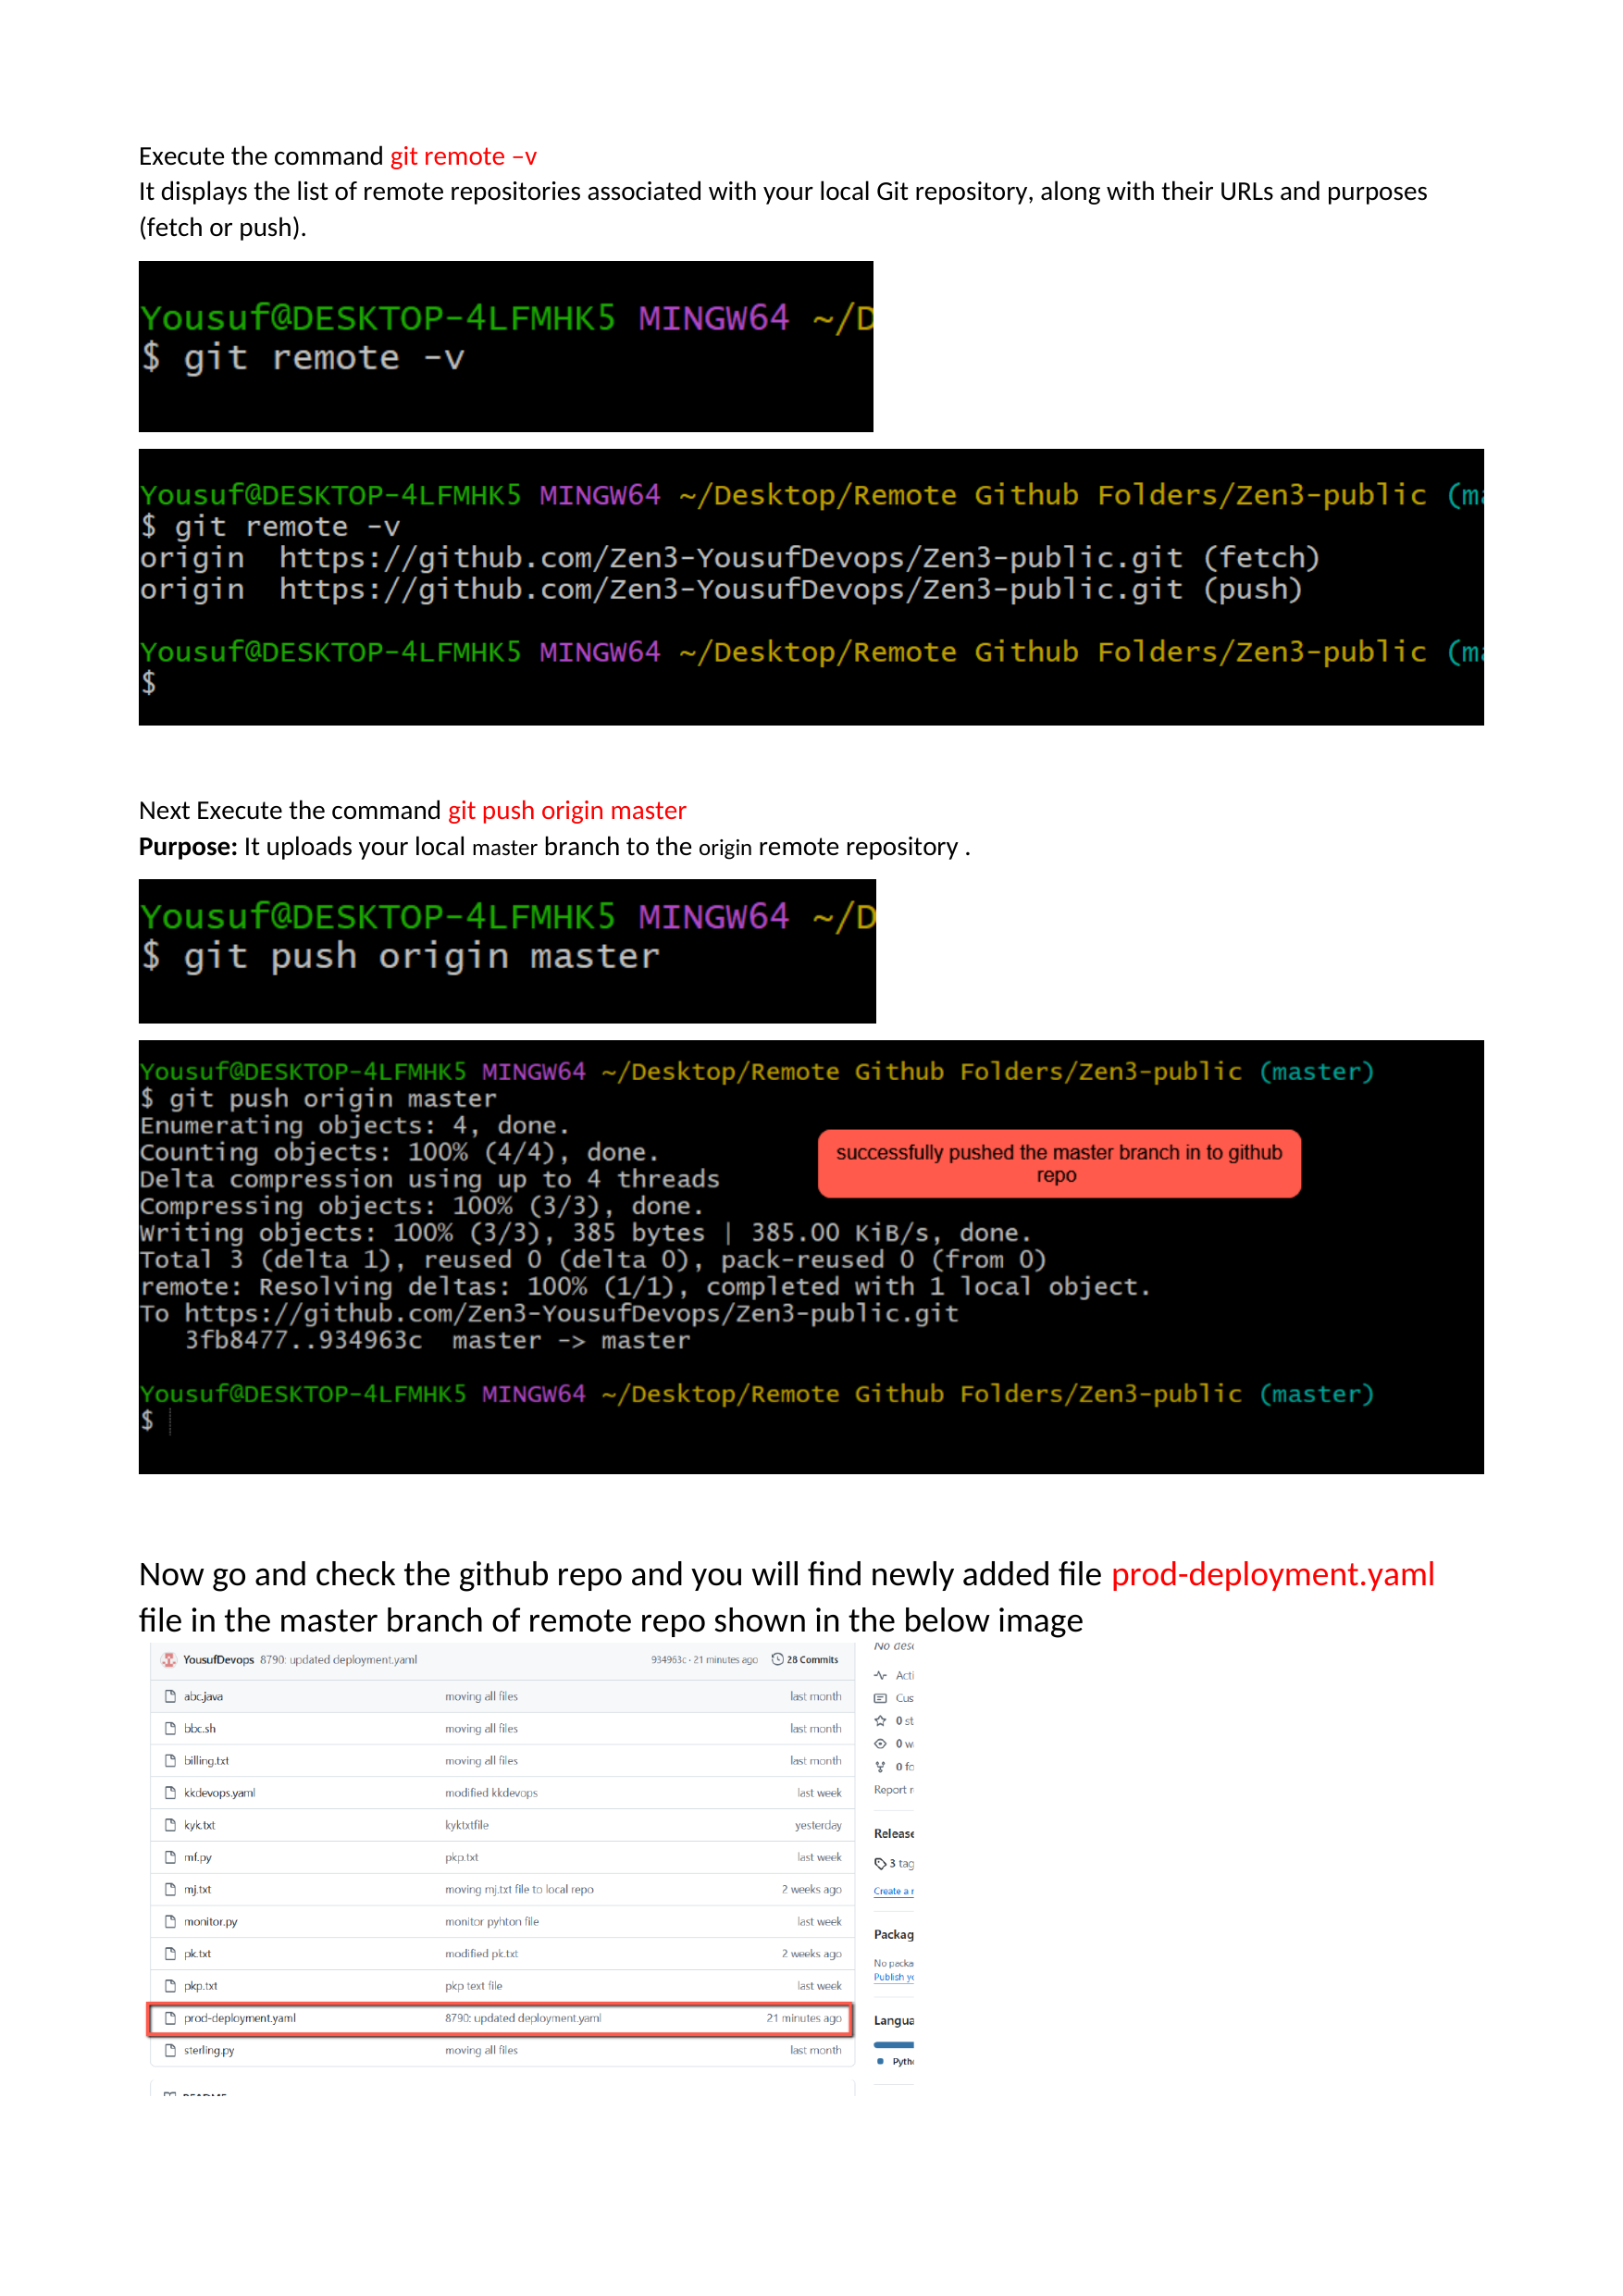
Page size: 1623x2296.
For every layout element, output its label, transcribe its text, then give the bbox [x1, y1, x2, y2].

text Execute the command git remote –v It displays the list of remote repositories associated with your local Git repository, along with their URLs and purposes (fetch or push). [139, 139, 1484, 242]
picture [139, 879, 876, 1024]
text Next Execute the command git push origin master Purpose: It uploads your local master branch to the origin remote repository . [139, 793, 1484, 862]
picture [139, 261, 873, 432]
picture [139, 449, 1484, 726]
picture [139, 1643, 914, 2096]
picture [139, 1040, 1484, 1474]
